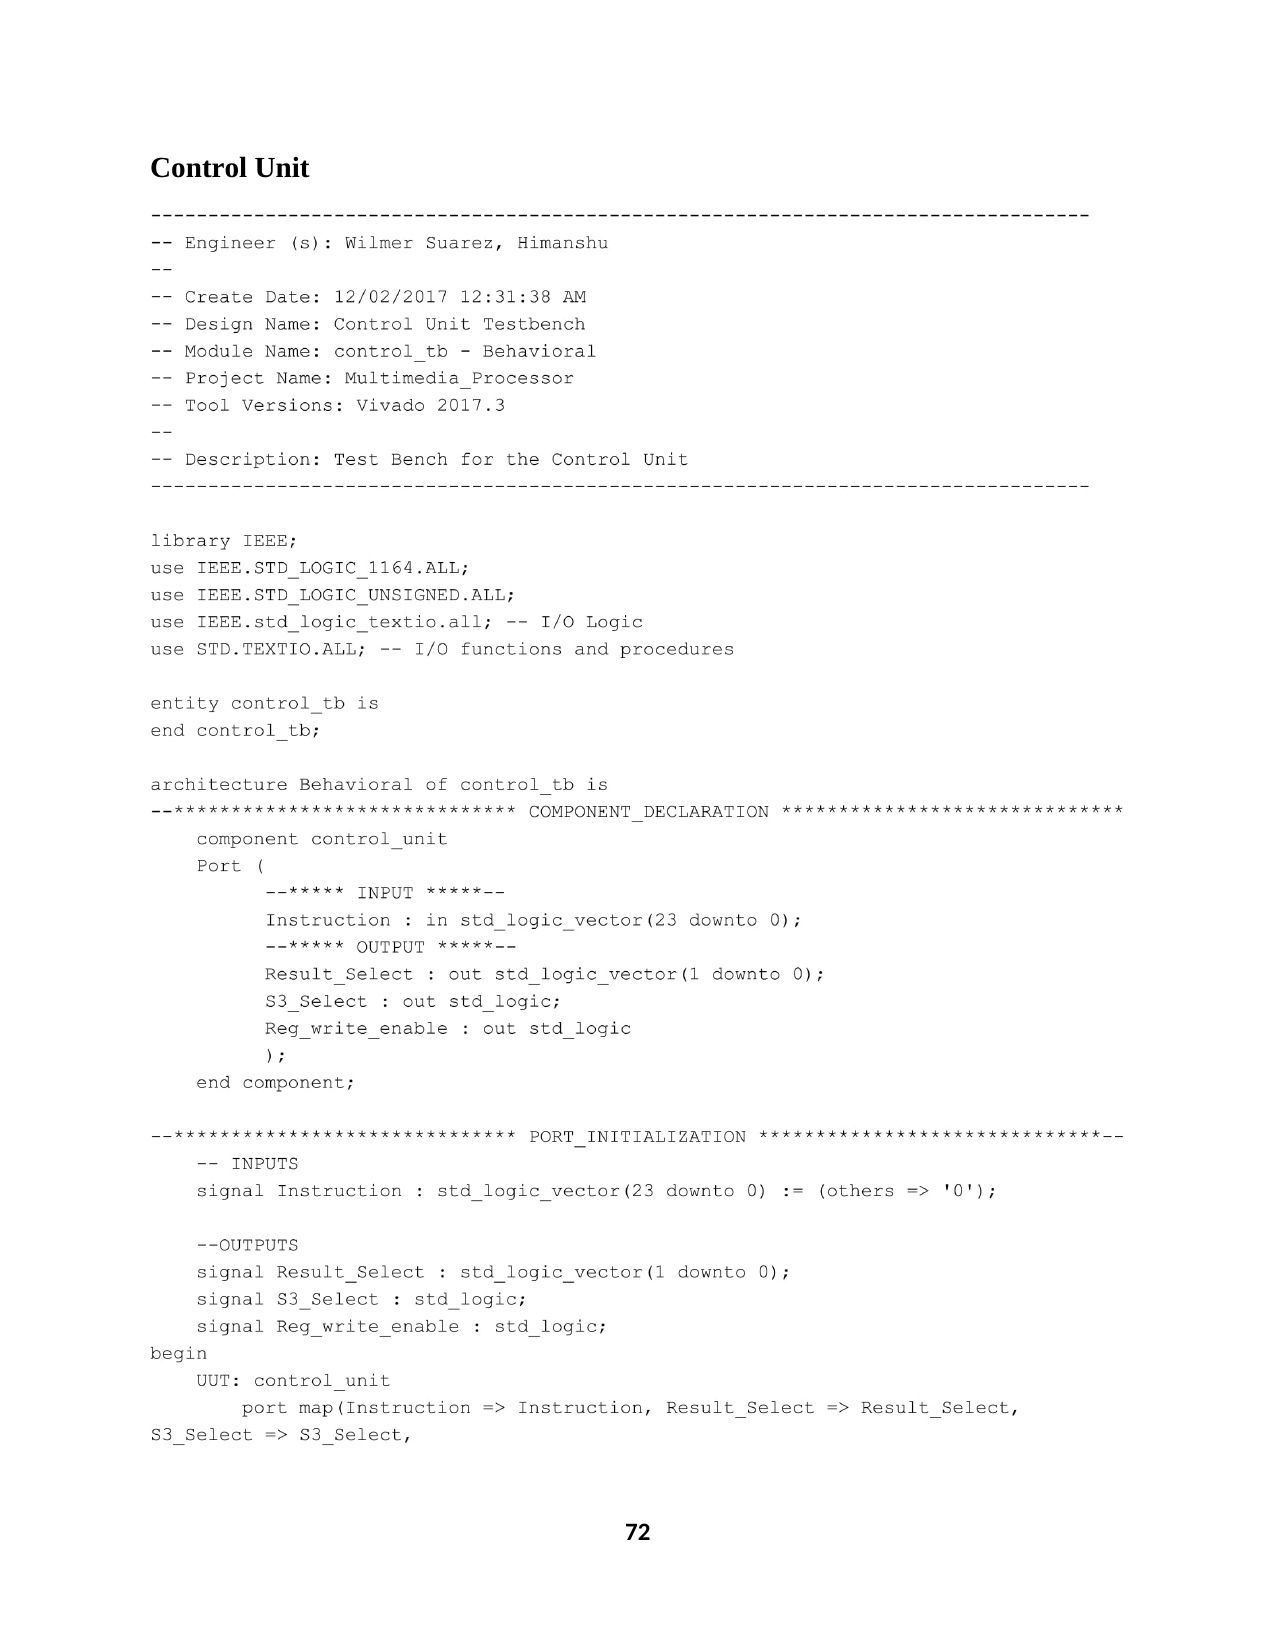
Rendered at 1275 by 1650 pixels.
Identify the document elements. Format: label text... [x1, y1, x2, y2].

text Control Unit [150, 150, 1125, 183]
picture [150, 200, 1125, 1462]
